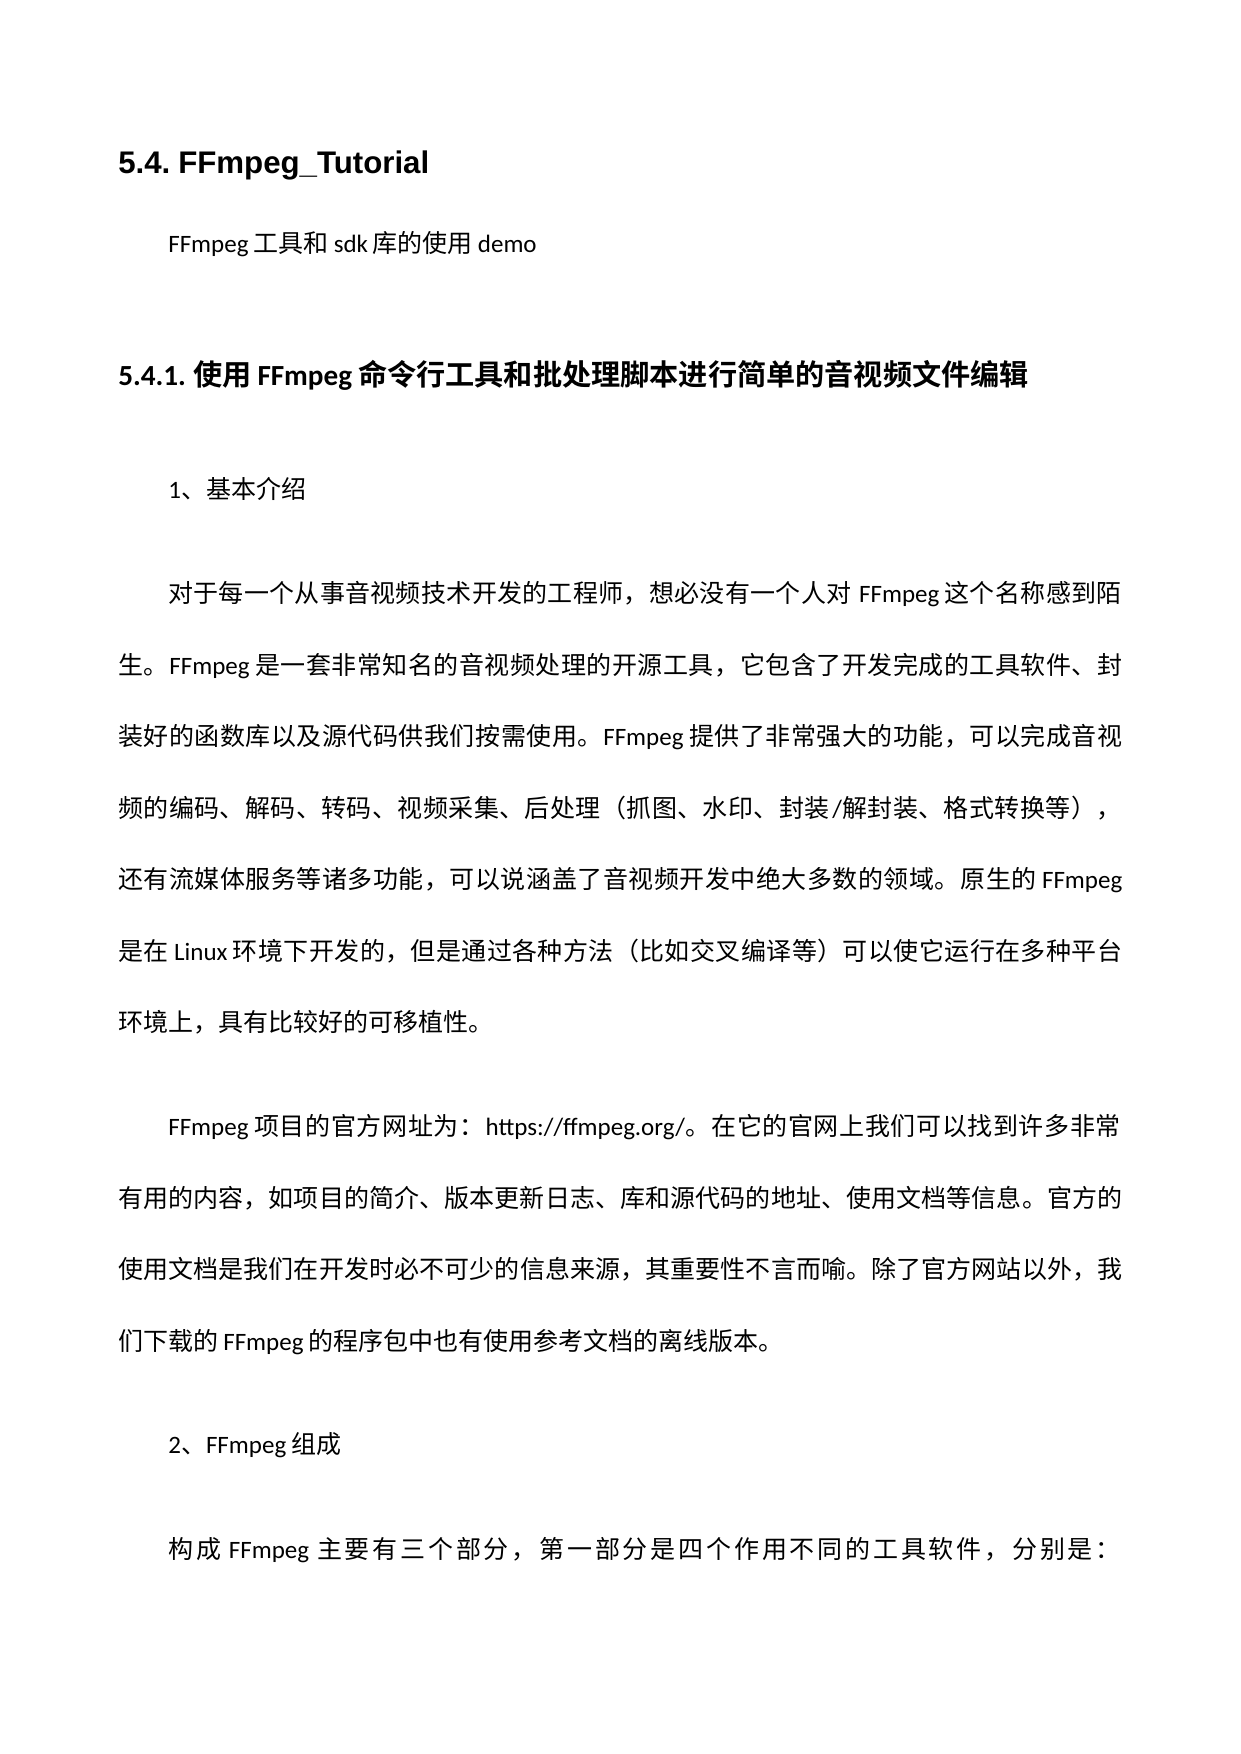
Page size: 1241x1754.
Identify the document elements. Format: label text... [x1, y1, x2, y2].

text FFmpeg项目的官方网址为：https://ffmpeg.org/。在它的官网上我们可以找到许多非常有用的内容，如项目的简介、版本更新日志、库和源代码的地址、使用文档等信息。官方的使用文档是我们在开发时必不可少的信息来源，其重要性不言而喻。除了官方网站以外，我们下载的FFmpeg的程序包中也有使用参考文档的离线版本。 [118, 1092, 1122, 1372]
text 1、基本介绍 [118, 455, 1122, 520]
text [118, 1515, 1122, 1580]
text 对于每一个从事音视频技术开发的工程师，想必没有一个人对FFmpeg这个名称感到陌生。FFmpeg是一套非常知名的音视频处理的开源工具，它包含了开发完成的工具软件、封装好的函数库以及源代码供我们按需使用。FFmpeg提供了非常强大的功能，可以完成音视频的编码、解码、转码、视频采集、后处理（抓图、水印、封装/解封装、格式转换等），还有流媒体服务等诸多功能，可以说涵盖了音视频开发中绝大多数的领域。原生的FFmpeg是在Linux环境下开发的，但是通过各种方法（比如交叉编译等）可以使它运行在多种平台环境上，具有比较好的可移植性。 [118, 559, 1122, 1053]
text FFmpeg工具和sdk库的使用demo [118, 209, 1122, 274]
subtitle 使用FFmpeg命令行工具和批处理脚本进行简单的音视频文件编辑 [118, 340, 1122, 405]
text 2、FFmpeg组成 [118, 1411, 1122, 1476]
subtitle FFmpeg_Tutorial [118, 129, 1122, 194]
